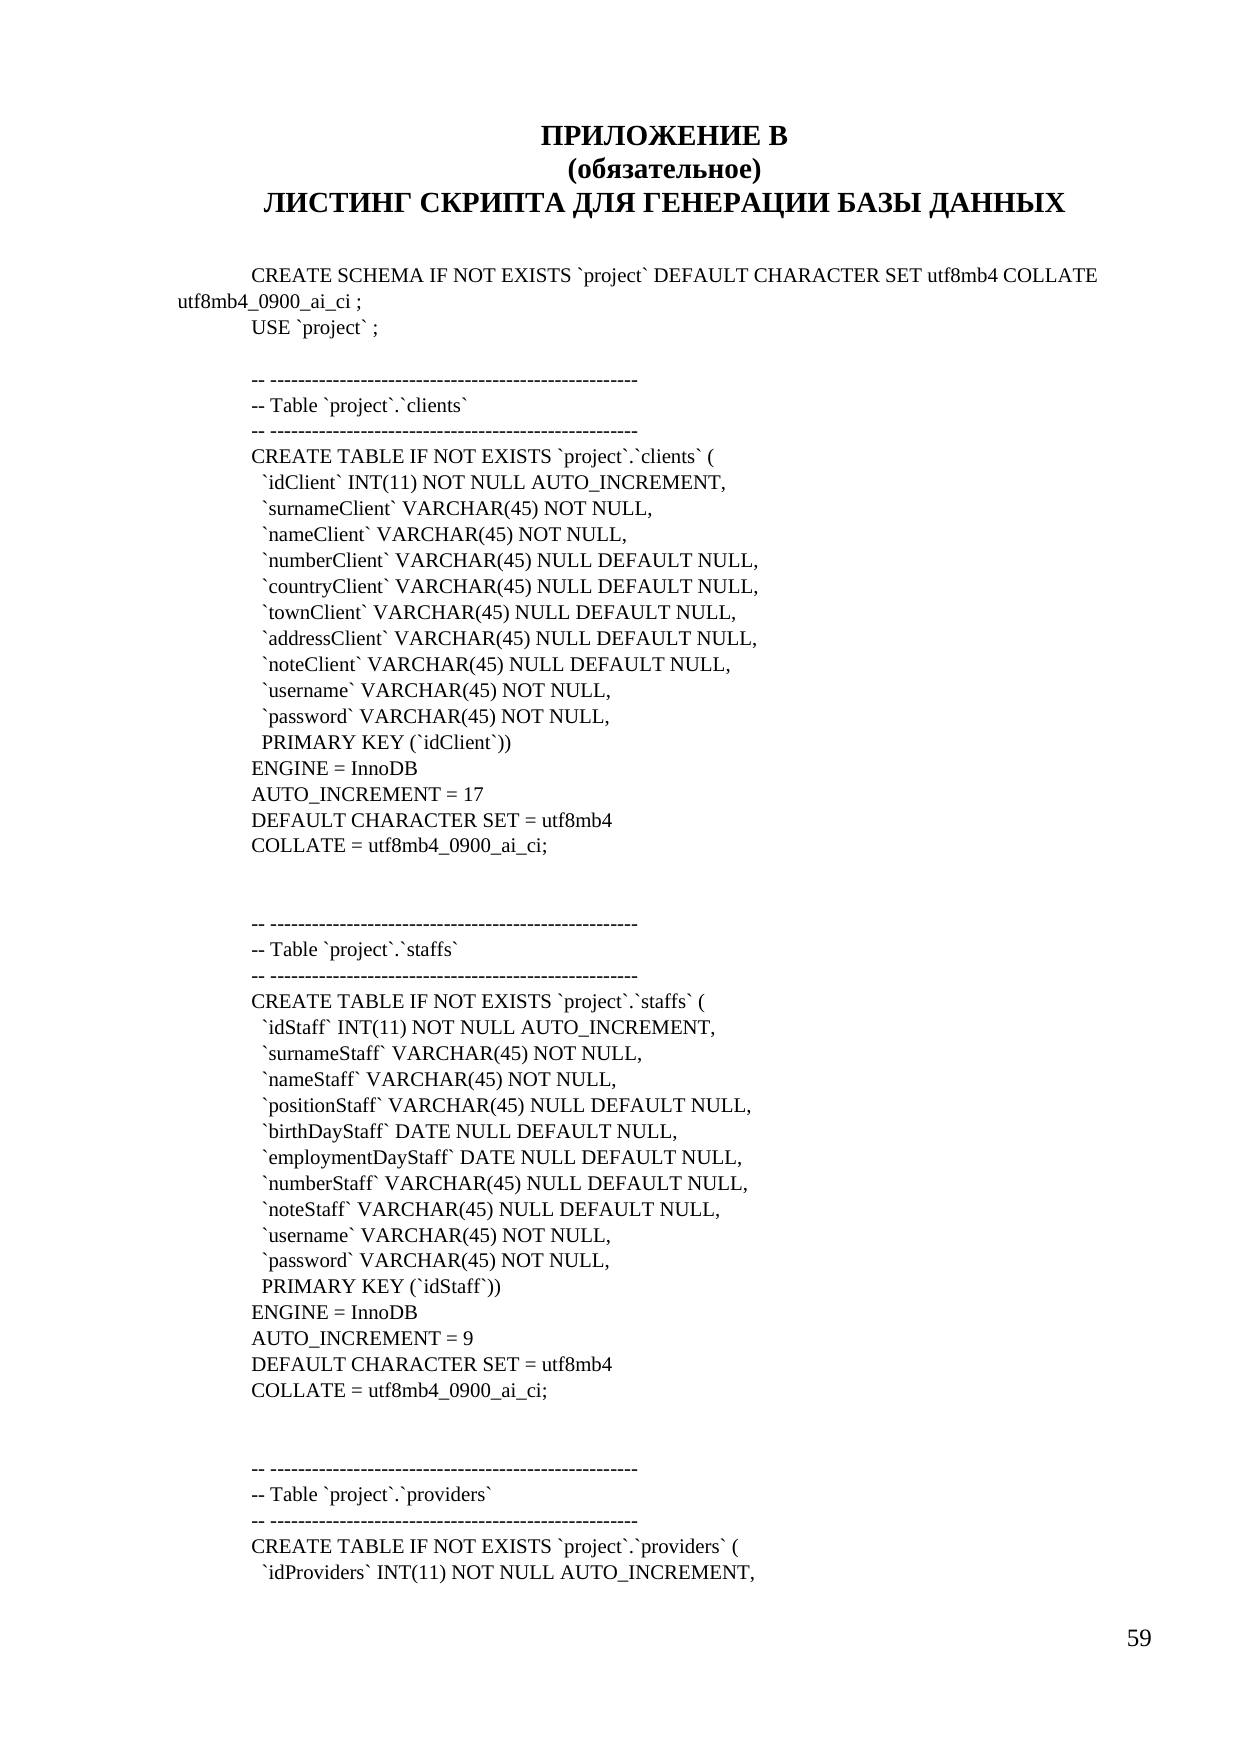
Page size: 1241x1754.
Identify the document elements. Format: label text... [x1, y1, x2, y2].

text `surnameStaff` VARCHAR(45) NOT NULL, [177, 1041, 1152, 1065]
text `idStaff` INT(11) NOT NULL AUTO_INCREMENT, [177, 1015, 1152, 1039]
text `username` VARCHAR(45) NOT NULL, [177, 1222, 1152, 1247]
text PRIMARY KEY (`idClient`)) [177, 730, 1152, 754]
text `nameStaff` VARCHAR(45) NOT NULL, [177, 1067, 1152, 1091]
text `countryClient` VARCHAR(45) NULL DEFAULT NULL, [177, 574, 1152, 598]
text `addressClient` VARCHAR(45) NULL DEFAULT NULL, [177, 626, 1152, 650]
text -- ----------------------------------------------------- [177, 1456, 1152, 1480]
text `numberClient` VARCHAR(45) NULL DEFAULT NULL, [177, 548, 1152, 572]
text `employmentDayStaff` DATE NULL DEFAULT NULL, [177, 1145, 1152, 1169]
text -- Table `project`.`providers` [177, 1482, 1152, 1506]
text ENGINE = InnoDB [177, 1300, 1152, 1324]
text `idClient` INT(11) NOT NULL AUTO_INCREMENT, [177, 470, 1152, 494]
text DEFAULT CHARACTER SET = utf8mb4 [177, 807, 1152, 832]
text `password` VARCHAR(45) NOT NULL, [177, 1248, 1152, 1272]
text ENGINE = InnoDB [177, 756, 1152, 780]
text `idProviders` INT(11) NOT NULL AUTO_INCREMENT, [177, 1560, 1152, 1584]
text `surnameClient` VARCHAR(45) NOT NULL, [177, 496, 1152, 520]
text `nameClient` VARCHAR(45) NOT NULL, [177, 522, 1152, 546]
text CREATE TABLE IF NOT EXISTS `project`.`providers` ( [177, 1534, 1152, 1558]
text -- ----------------------------------------------------- [177, 963, 1152, 987]
text `password` VARCHAR(45) NOT NULL, [177, 704, 1152, 728]
subtitle (обязательное) [177, 152, 1152, 185]
text -- ----------------------------------------------------- [177, 418, 1152, 442]
text -- ----------------------------------------------------- [177, 367, 1152, 391]
text COLLATE = utf8mb4_0900_ai_ci; [177, 1378, 1152, 1402]
subtitle ПРИЛОЖЕНИЕ В [177, 118, 1152, 152]
text CREATE TABLE IF NOT EXISTS `project`.`staffs` ( [177, 989, 1152, 1013]
text COLLATE = utf8mb4_0900_ai_ci; [177, 833, 1152, 857]
text -- Table `project`.`clients` [177, 392, 1152, 417]
text `positionStaff` VARCHAR(45) NULL DEFAULT NULL, [177, 1093, 1152, 1117]
text USE `project` ; [177, 315, 1152, 339]
text `username` VARCHAR(45) NOT NULL, [177, 678, 1152, 702]
text CREATE TABLE IF NOT EXISTS `project`.`clients` ( [177, 444, 1152, 468]
text `birthDayStaff` DATE NULL DEFAULT NULL, [177, 1119, 1152, 1143]
text `noteStaff` VARCHAR(45) NULL DEFAULT NULL, [177, 1197, 1152, 1221]
text `numberStaff` VARCHAR(45) NULL DEFAULT NULL, [177, 1171, 1152, 1195]
text -- ----------------------------------------------------- [177, 1508, 1152, 1532]
text PRIMARY KEY (`idStaff`)) [177, 1274, 1152, 1298]
text CREATE SCHEMA IF NOT EXISTS `project` DEFAULT CHARACTER SET utf8mb4 COLLATE utf8mb4_0900_ai_ci ; [177, 263, 1152, 313]
text `noteClient` VARCHAR(45) NULL DEFAULT NULL, [177, 652, 1152, 676]
text -- Table `project`.`staffs` [177, 937, 1152, 961]
text DEFAULT CHARACTER SET = utf8mb4 [177, 1352, 1152, 1376]
text AUTO_INCREMENT = 9 [177, 1326, 1152, 1350]
text -- ----------------------------------------------------- [177, 911, 1152, 935]
text AUTO_INCREMENT = 17 [177, 782, 1152, 806]
text `townClient` VARCHAR(45) NULL DEFAULT NULL, [177, 600, 1152, 624]
subtitle ЛИСТИНГ СКРИПТА ДЛЯ ГЕНЕРАЦИИ БАЗЫ ДАННЫХ [177, 185, 1152, 219]
